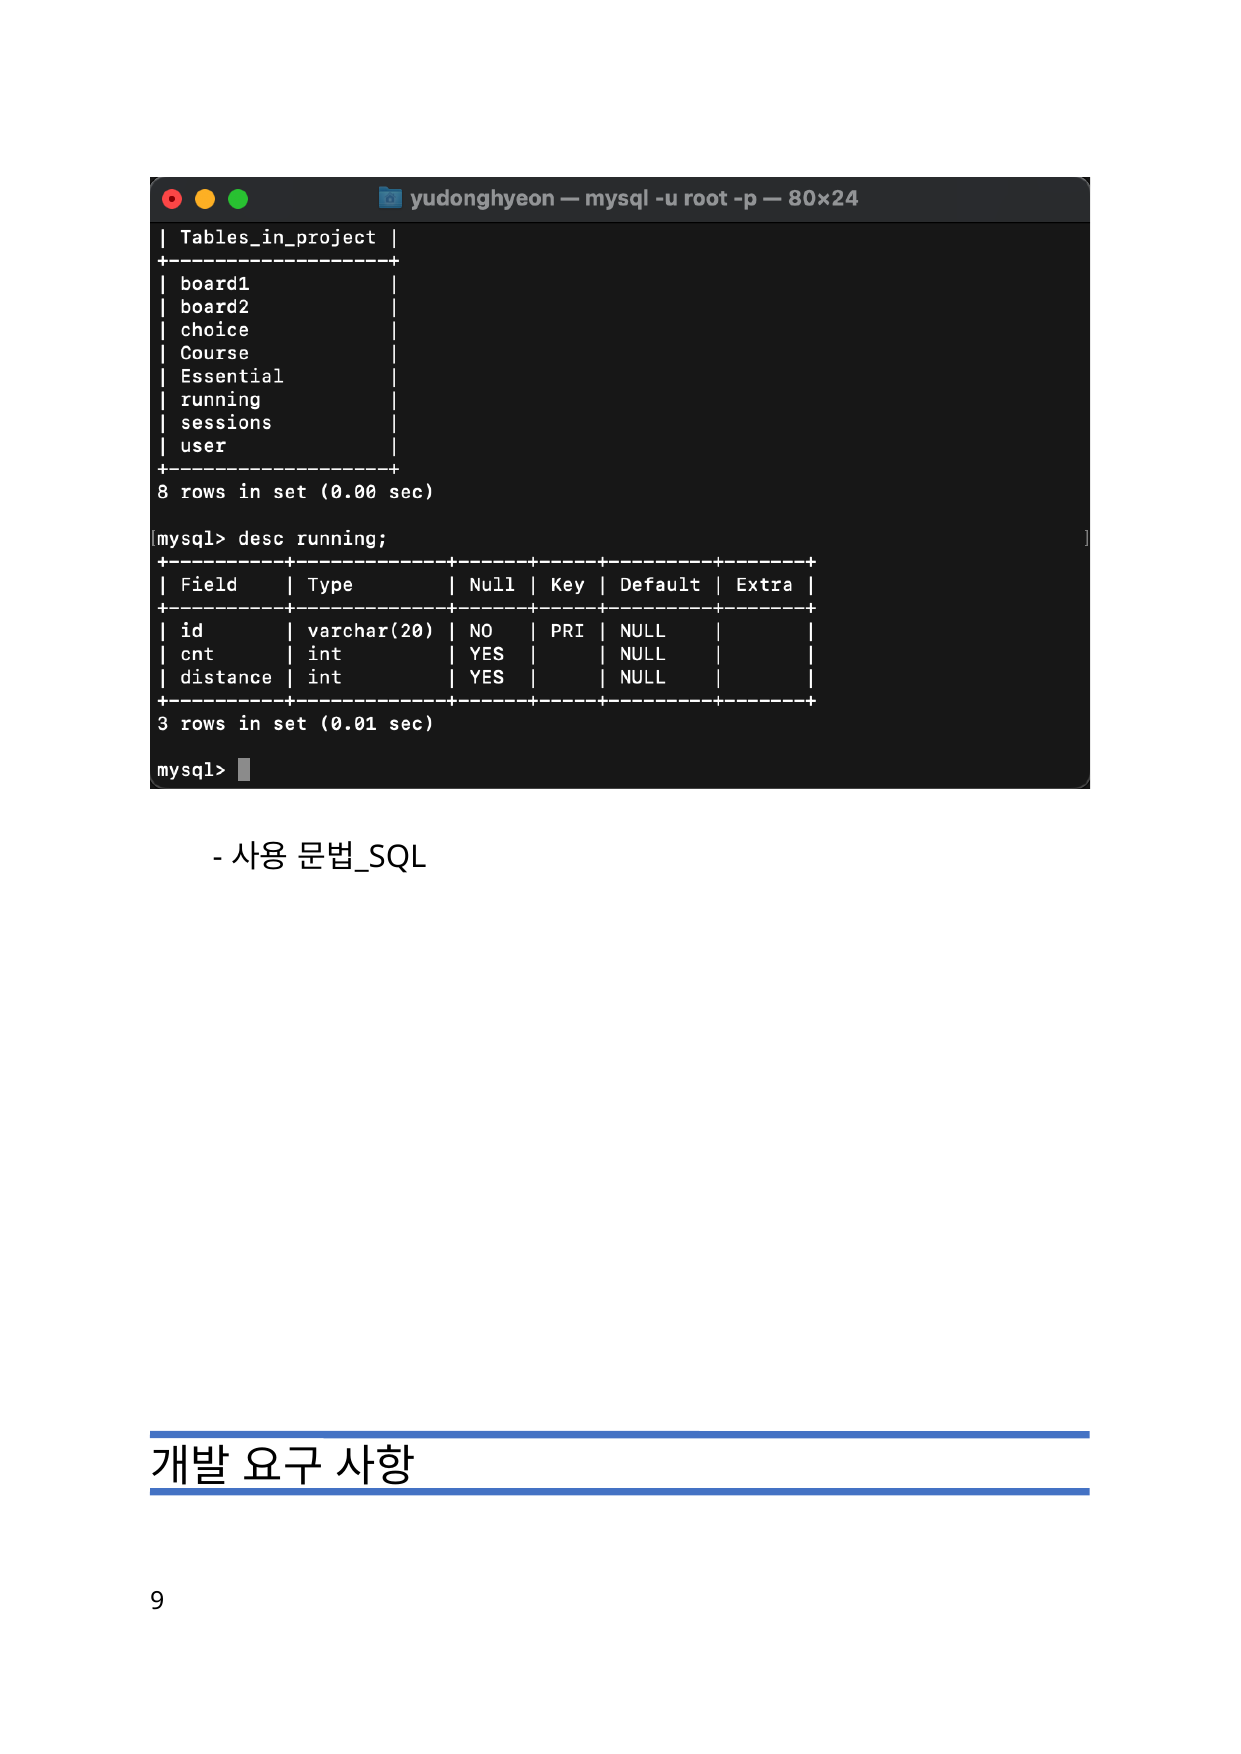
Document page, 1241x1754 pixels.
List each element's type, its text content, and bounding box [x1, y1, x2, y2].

text 개발 요구 사항 [150, 1439, 1090, 1488]
picture [150, 177, 1091, 789]
text - 사용 문법_SQL [150, 831, 1090, 877]
